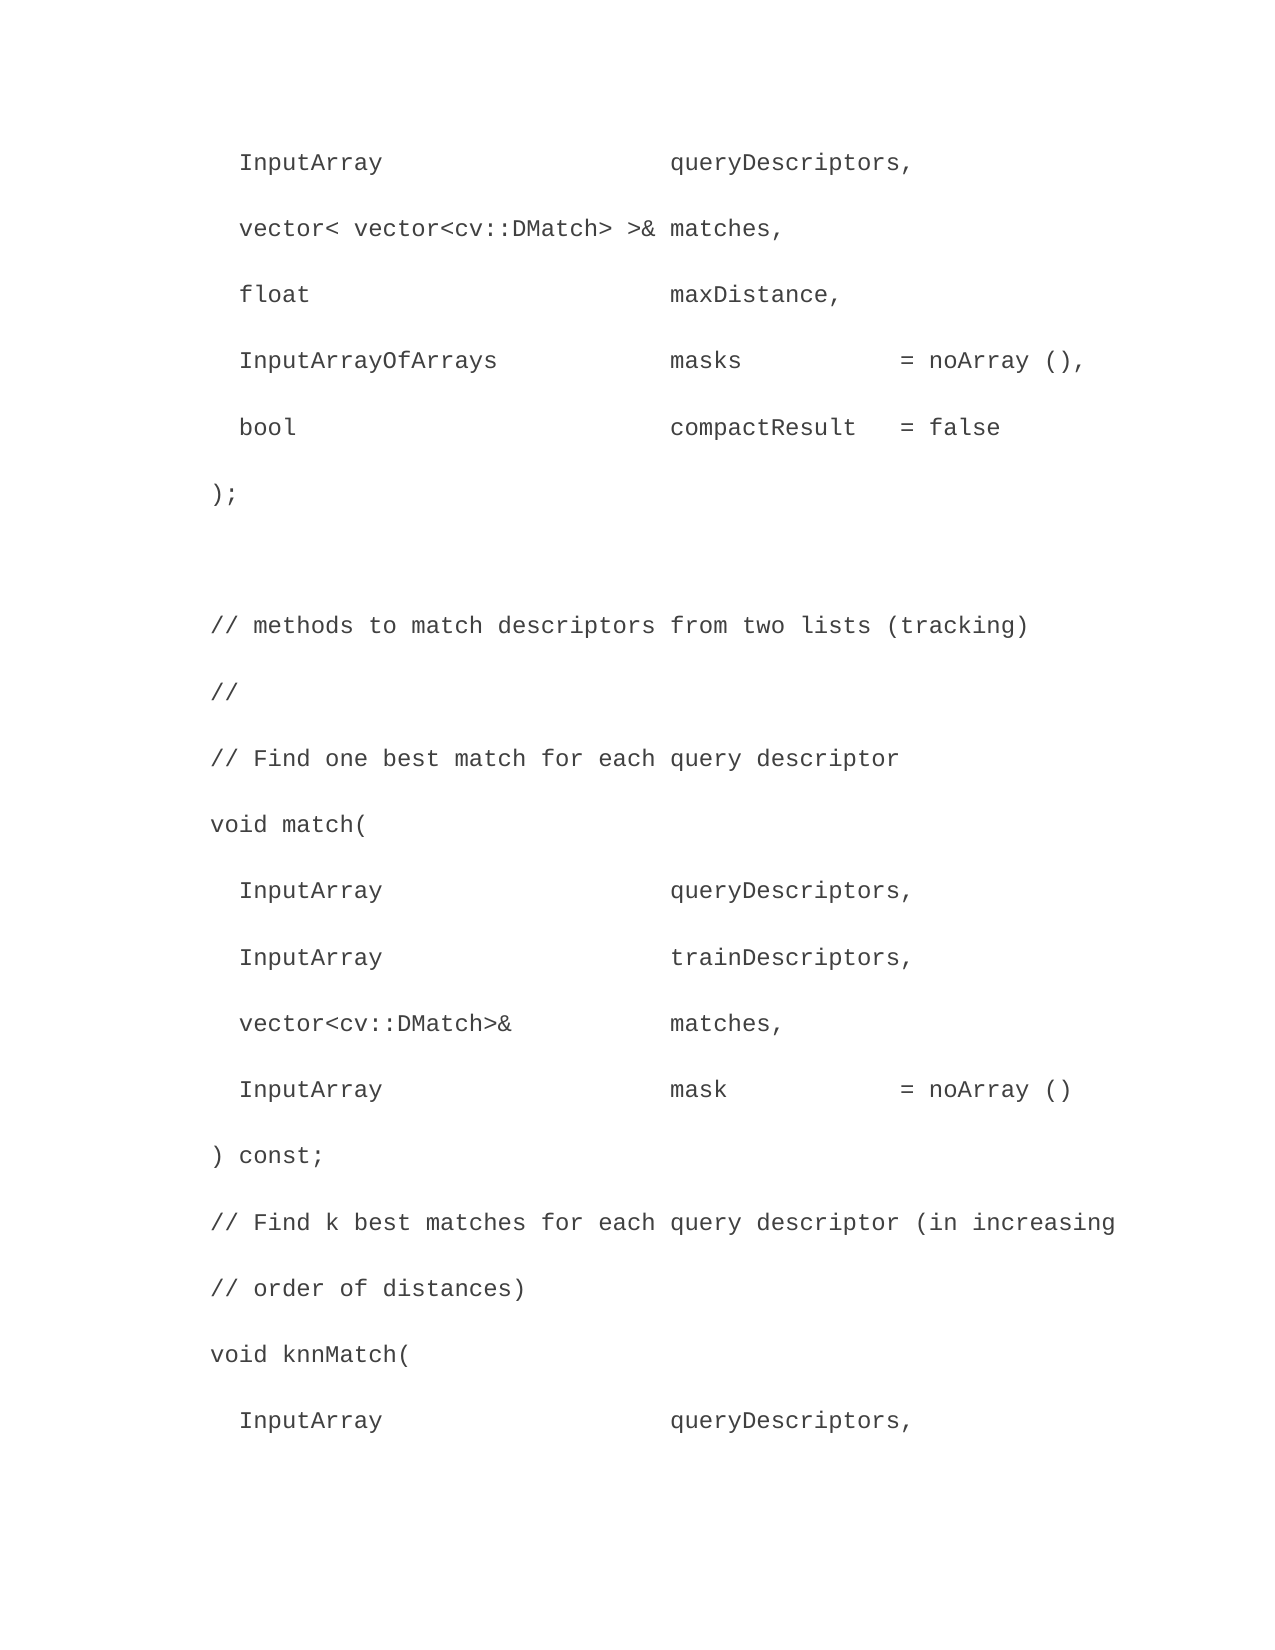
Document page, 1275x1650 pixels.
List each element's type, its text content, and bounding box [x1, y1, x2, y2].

text InputArray queryDescriptors, [181, 150, 1125, 177]
text // Find one best match for each query descriptor [181, 746, 1125, 773]
text vector<cv::DMatch>& matches, [181, 1011, 1125, 1038]
text InputArray mask = noArray () [181, 1077, 1125, 1105]
text InputArrayOfArrays masks = noArray (), [181, 349, 1125, 376]
text ); [181, 481, 1125, 508]
text ) const; [181, 1144, 1125, 1171]
text bool compactResult = false [181, 415, 1125, 442]
text void match( [181, 812, 1125, 840]
text // [181, 680, 1125, 707]
text InputArray trainDescriptors, [181, 945, 1125, 972]
text // Find k best matches for each query descriptor (in increasing [181, 1210, 1125, 1237]
text InputArray queryDescriptors, [181, 1409, 1125, 1436]
text InputArray queryDescriptors, [181, 879, 1125, 906]
text float maxDistance, [181, 282, 1125, 310]
text // methods to match descriptors from two lists (tracking) [181, 614, 1125, 641]
text // order of distances) [181, 1276, 1125, 1303]
text void knnMatch( [181, 1342, 1125, 1370]
text vector< vector<cv::DMatch> >& matches, [181, 216, 1125, 243]
